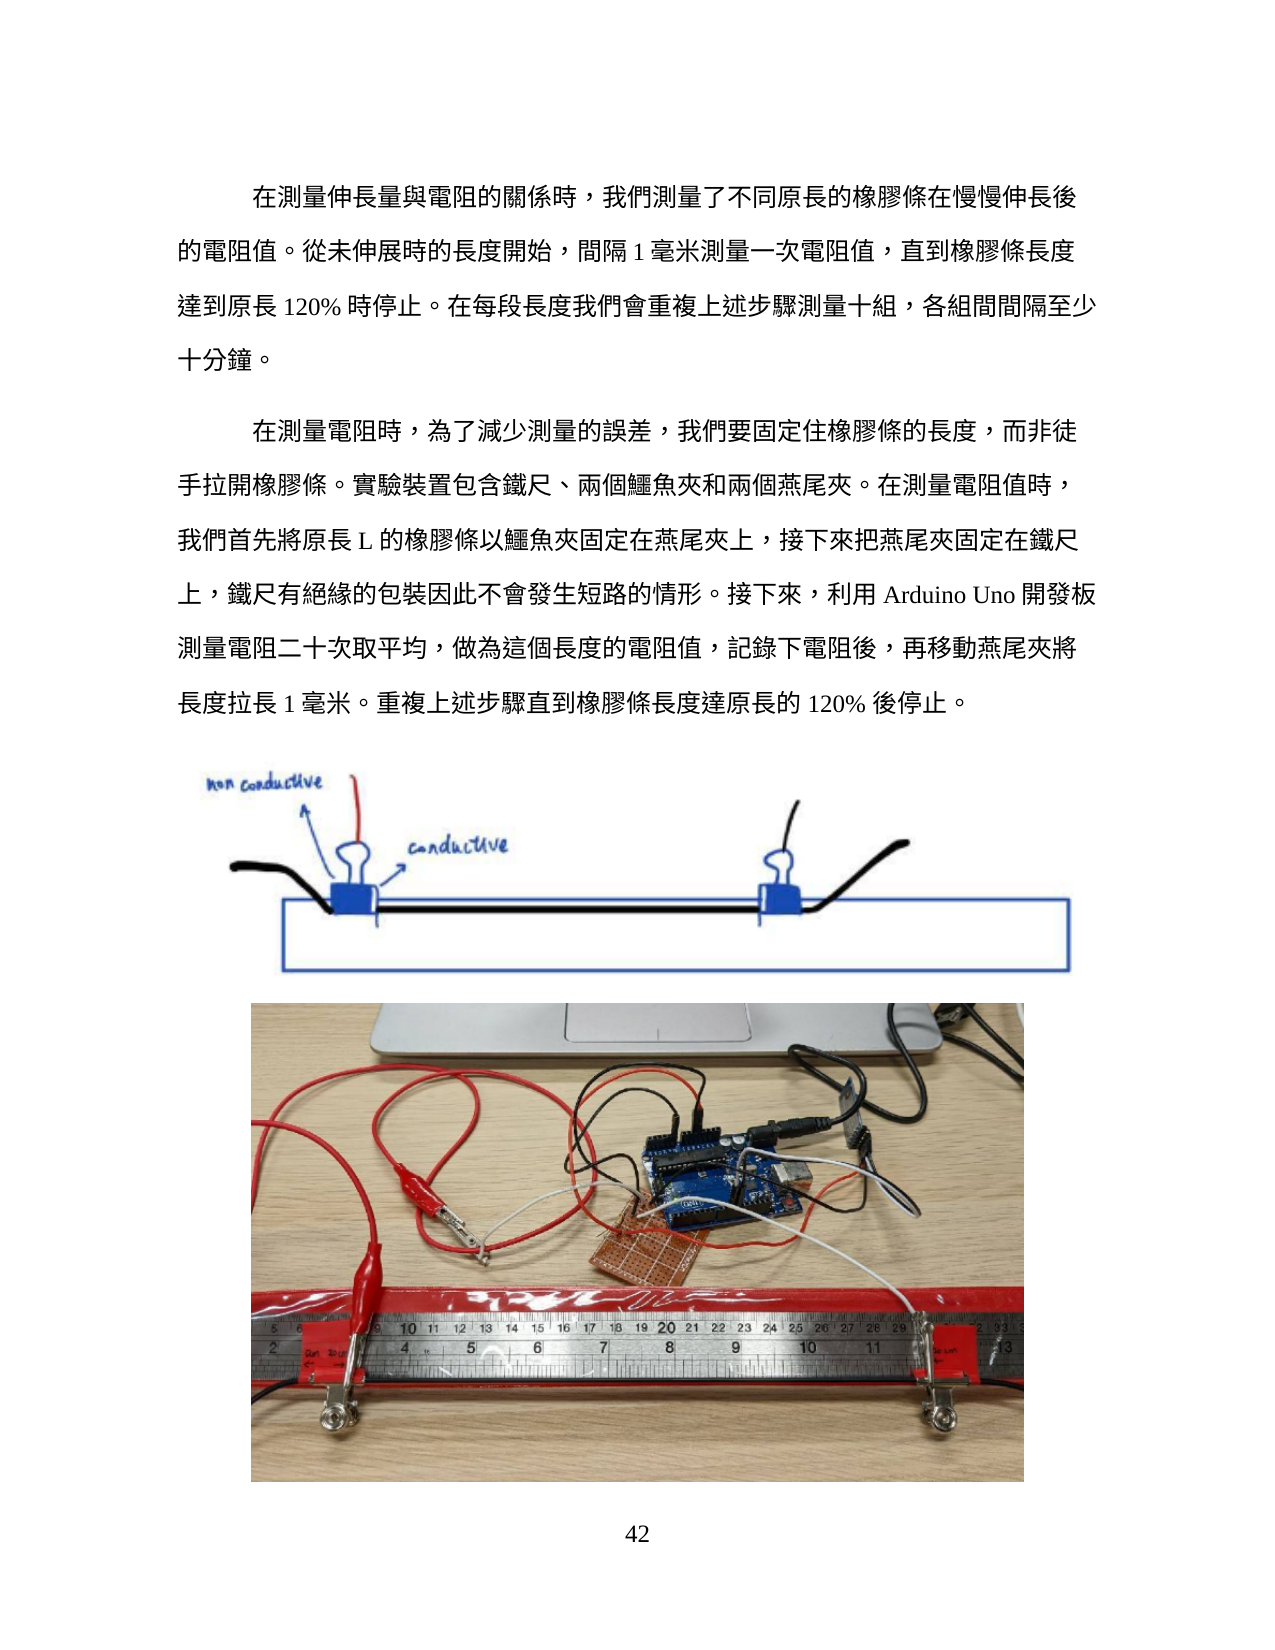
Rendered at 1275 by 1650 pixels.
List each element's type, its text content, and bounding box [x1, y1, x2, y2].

text 在測量電阻時，為了減少測量的誤差，我們要固定住橡膠條的長度，而非徒手拉開橡膠條。實驗裝置包含鐵尺、兩個鱷魚夾和兩個燕尾夾。在測量電阻值時，我們首先將原長 L 的橡膠條以鱷魚夾固定在燕尾夾上，接下來把燕尾夾固定在鐵尺上，鐵尺有絕緣的包裝因此不會發生短路的情形。接下來，利用 Arduino Uno 開發板測量電阻二十次取平均，做為這個長度的電阻值，記錄下電阻後，再移動燕尾夾將長度拉長 1 毫米。重複上述步驟直到橡膠條長度達原長的 120% 後停止。 [177, 411, 1098, 719]
picture [194, 754, 1081, 989]
text 在測量伸長量與電阻的關係時，我們測量了不同原長的橡膠條在慢慢伸長後的電阻值。從未伸展時的長度開始，間隔1毫米測量一次電阻值，直到橡膠條長度達到原長 120% 時停止。在每段長度我們會重複上述步驟測量十組，各組間間隔至少十分鐘。 [177, 177, 1098, 377]
picture [251, 1003, 1024, 1482]
